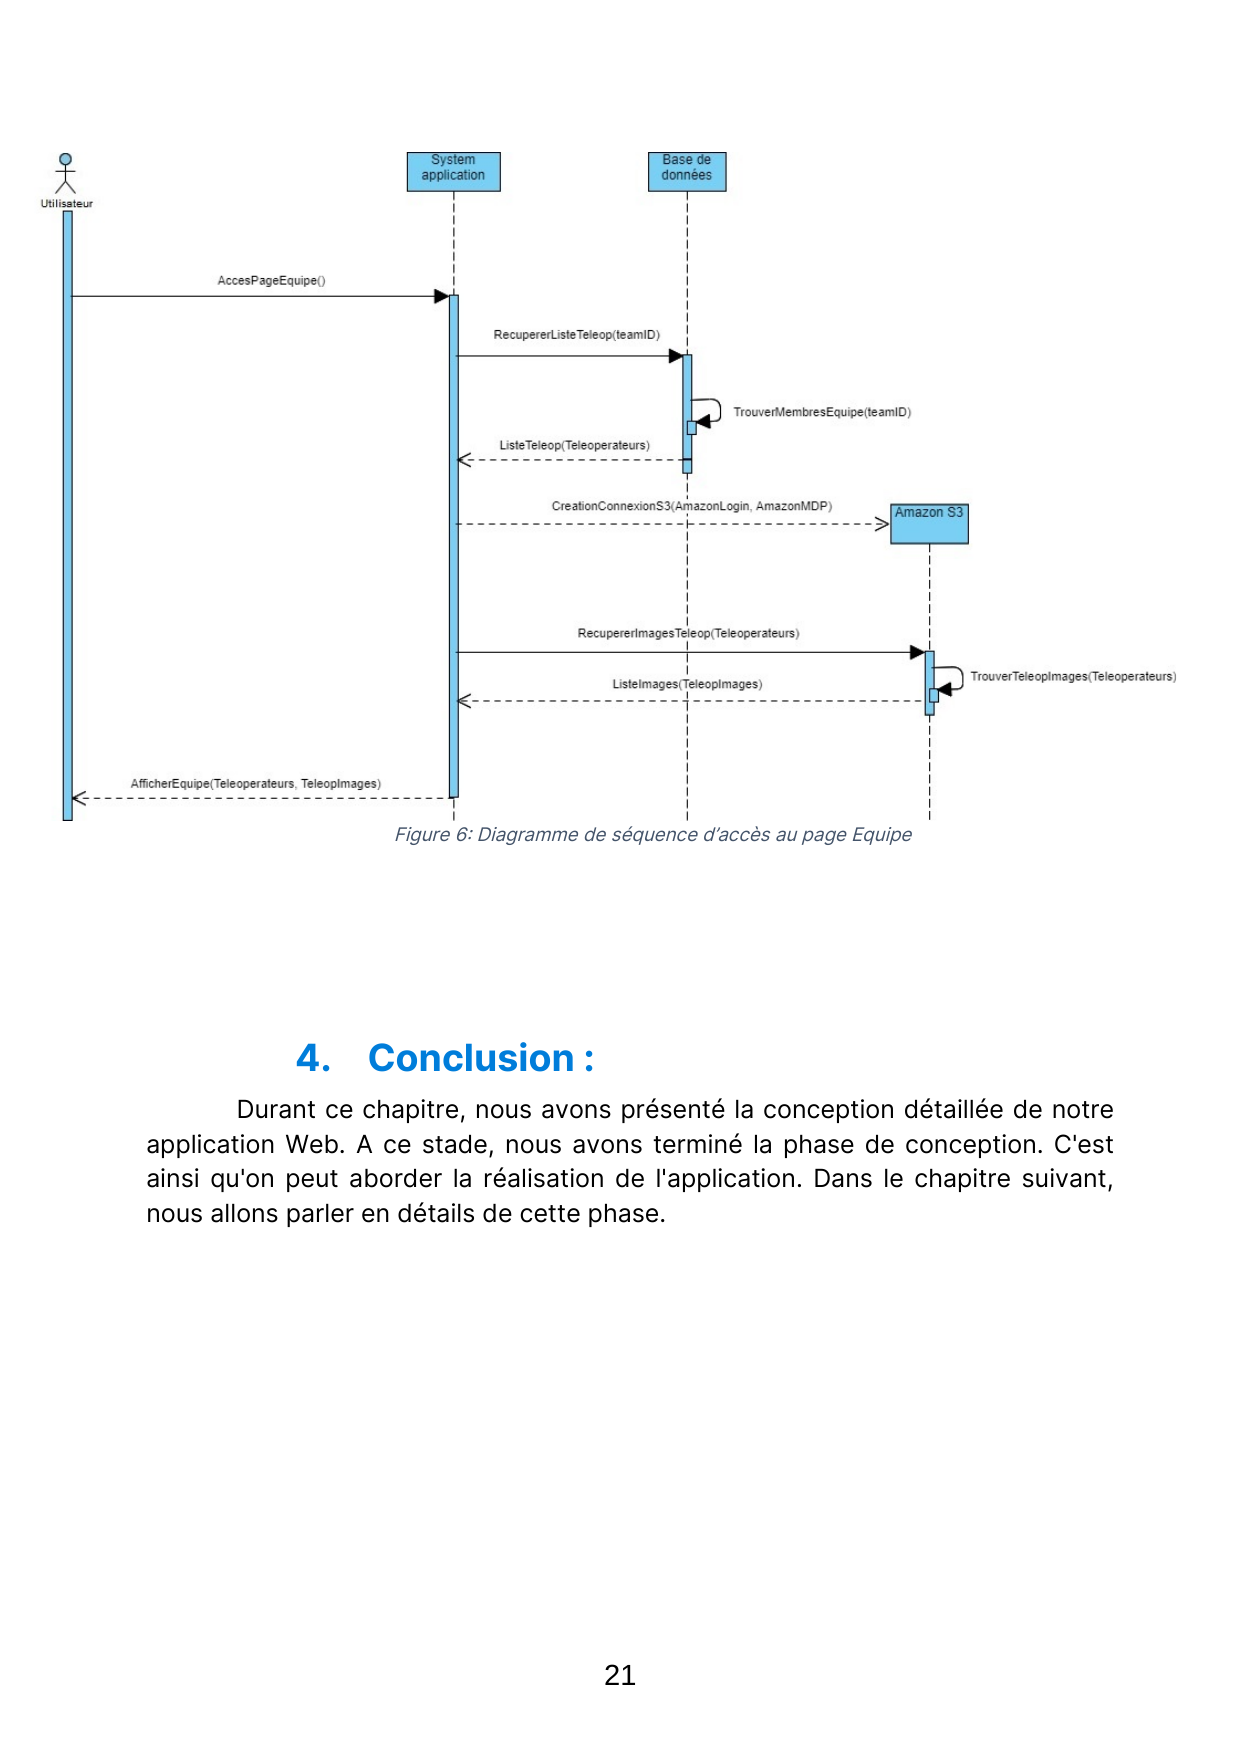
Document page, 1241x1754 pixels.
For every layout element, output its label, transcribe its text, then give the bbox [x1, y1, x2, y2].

picture [34, 152, 1177, 821]
text Durant ce chapitre, nous avons présenté la conception détaillée de notre application Web. A ce stade, nous avons terminé la phase de conception. C'est ainsi qu'on peut aborder la réalisation de l'application. Dans le chapitre suivant, nous allons parler en détails de cette phase. [146, 1094, 1115, 1229]
subtitle Conclusion : [221, 1035, 1089, 1080]
